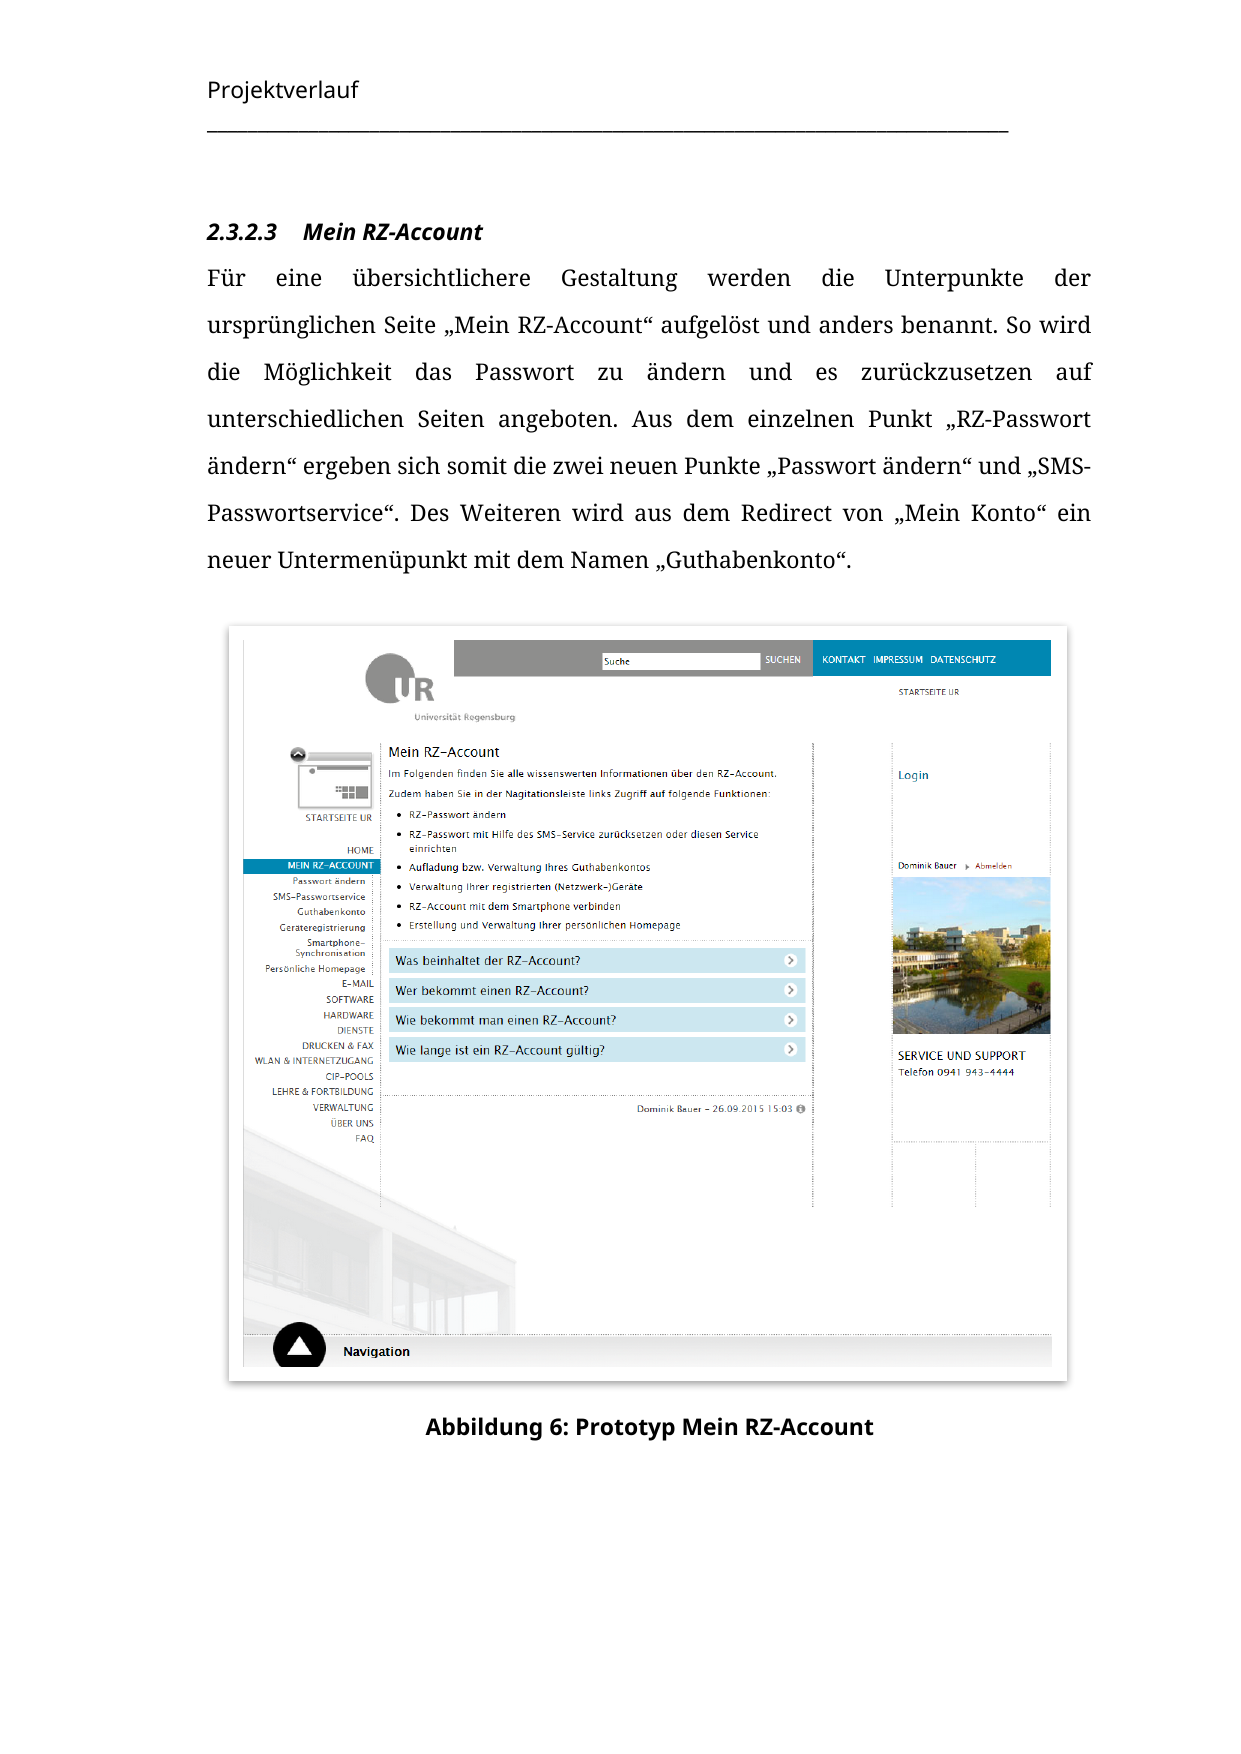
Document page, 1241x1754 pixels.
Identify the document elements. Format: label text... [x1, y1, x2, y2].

text Abbildung 6: Prototyp Mein RZ-Account [207, 1410, 1092, 1442]
picture [243, 640, 1052, 1367]
text Für eine übersichtlichere Gestaltung werden die Unterpunkte der ursprünglichen Seite „Mein RZ-Account“ aufgelöst und anders benannt. So wird die Möglichkeit das Passwort zu ändern und es zurückzusetzen auf unterschiedlichen Seiten angeboten. Aus dem einzelnen Punkt „RZ-Passwort ändern“ ergeben sich somit die zwei neuen Punkte „Passwort ändern“ und „SMS-Passwortservice“. Des Weiteren wird aus dem Redirect von „Mein Konto“ ein neuer Untermenüpunkt mit dem Namen „Guthabenkonto“. [207, 262, 1092, 575]
picture [914, 657, 922, 662]
subtitle Mein RZ-Account [207, 215, 1092, 247]
